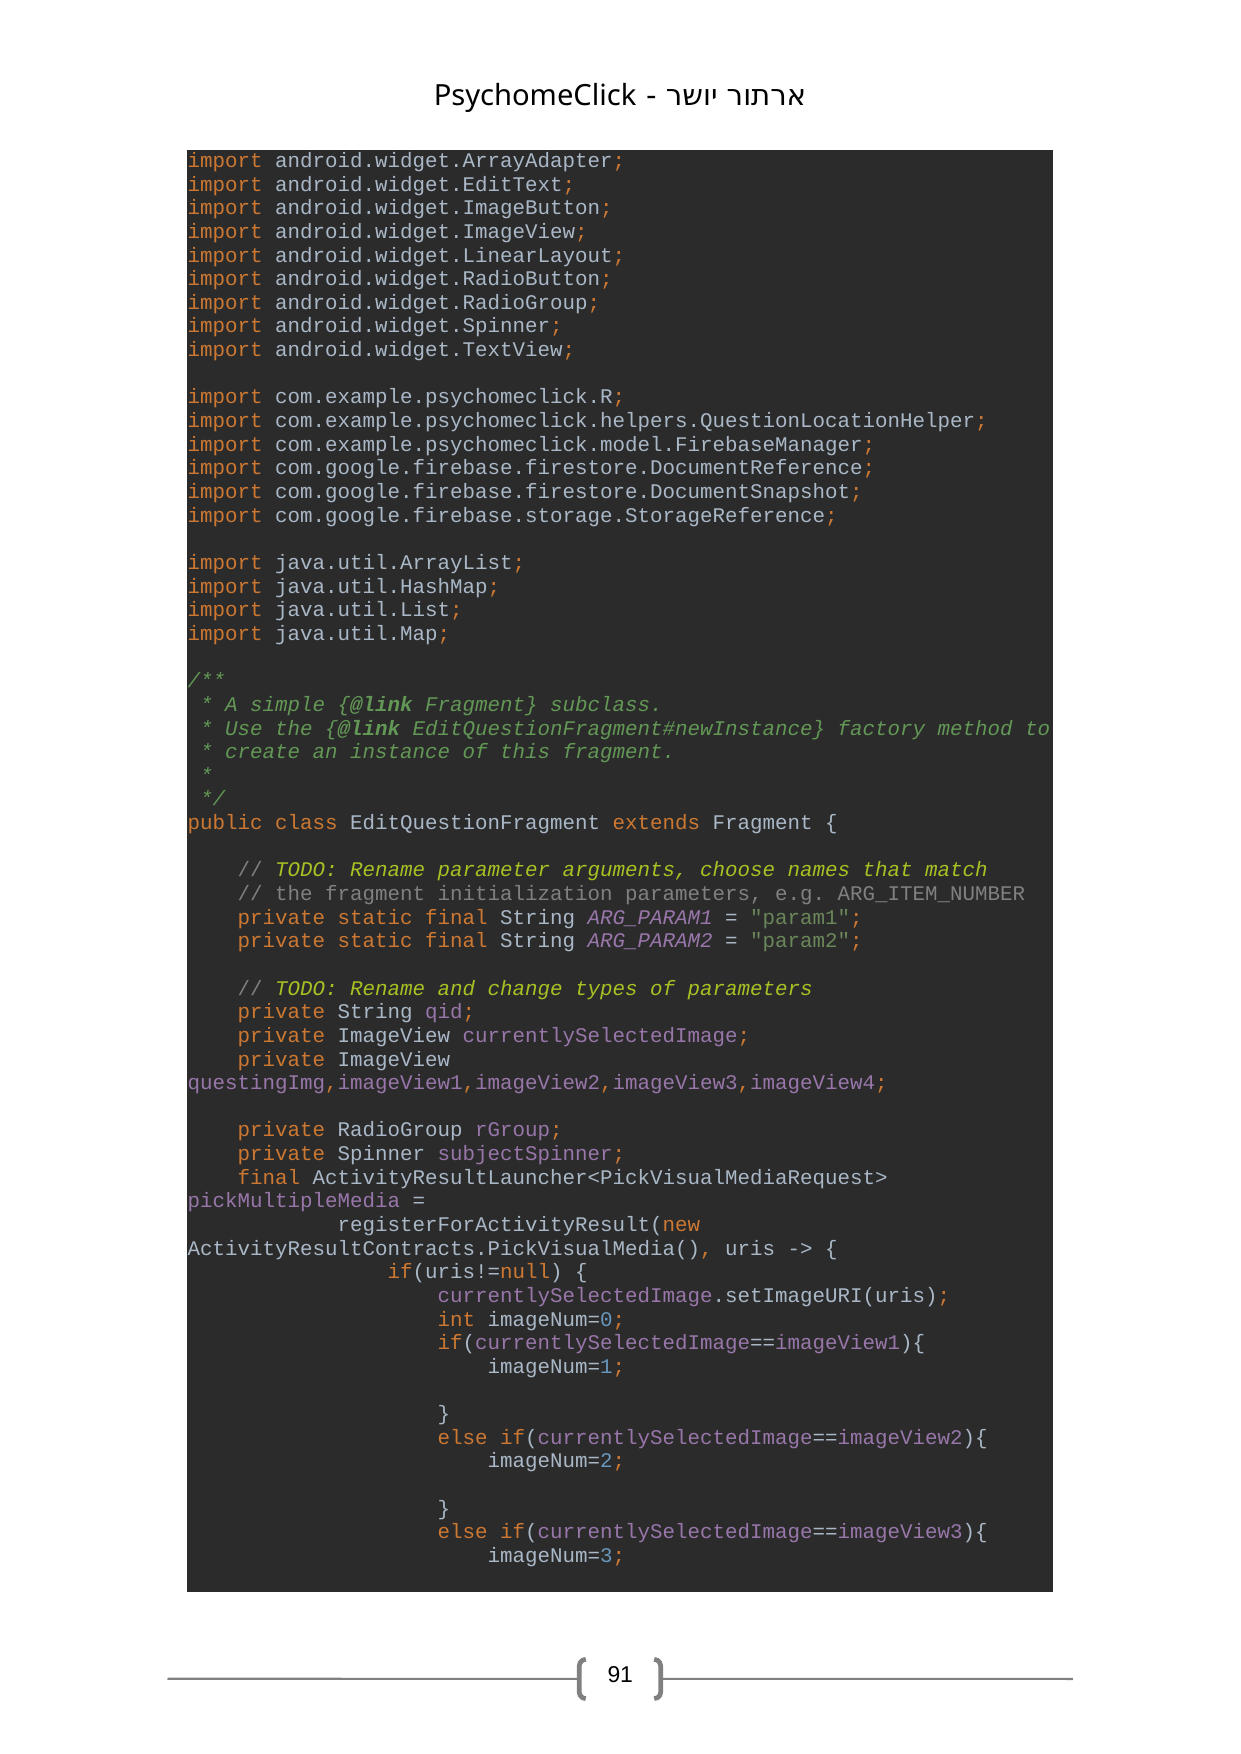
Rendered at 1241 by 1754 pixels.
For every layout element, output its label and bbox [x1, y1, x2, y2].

text [187, 150, 1053, 1592]
